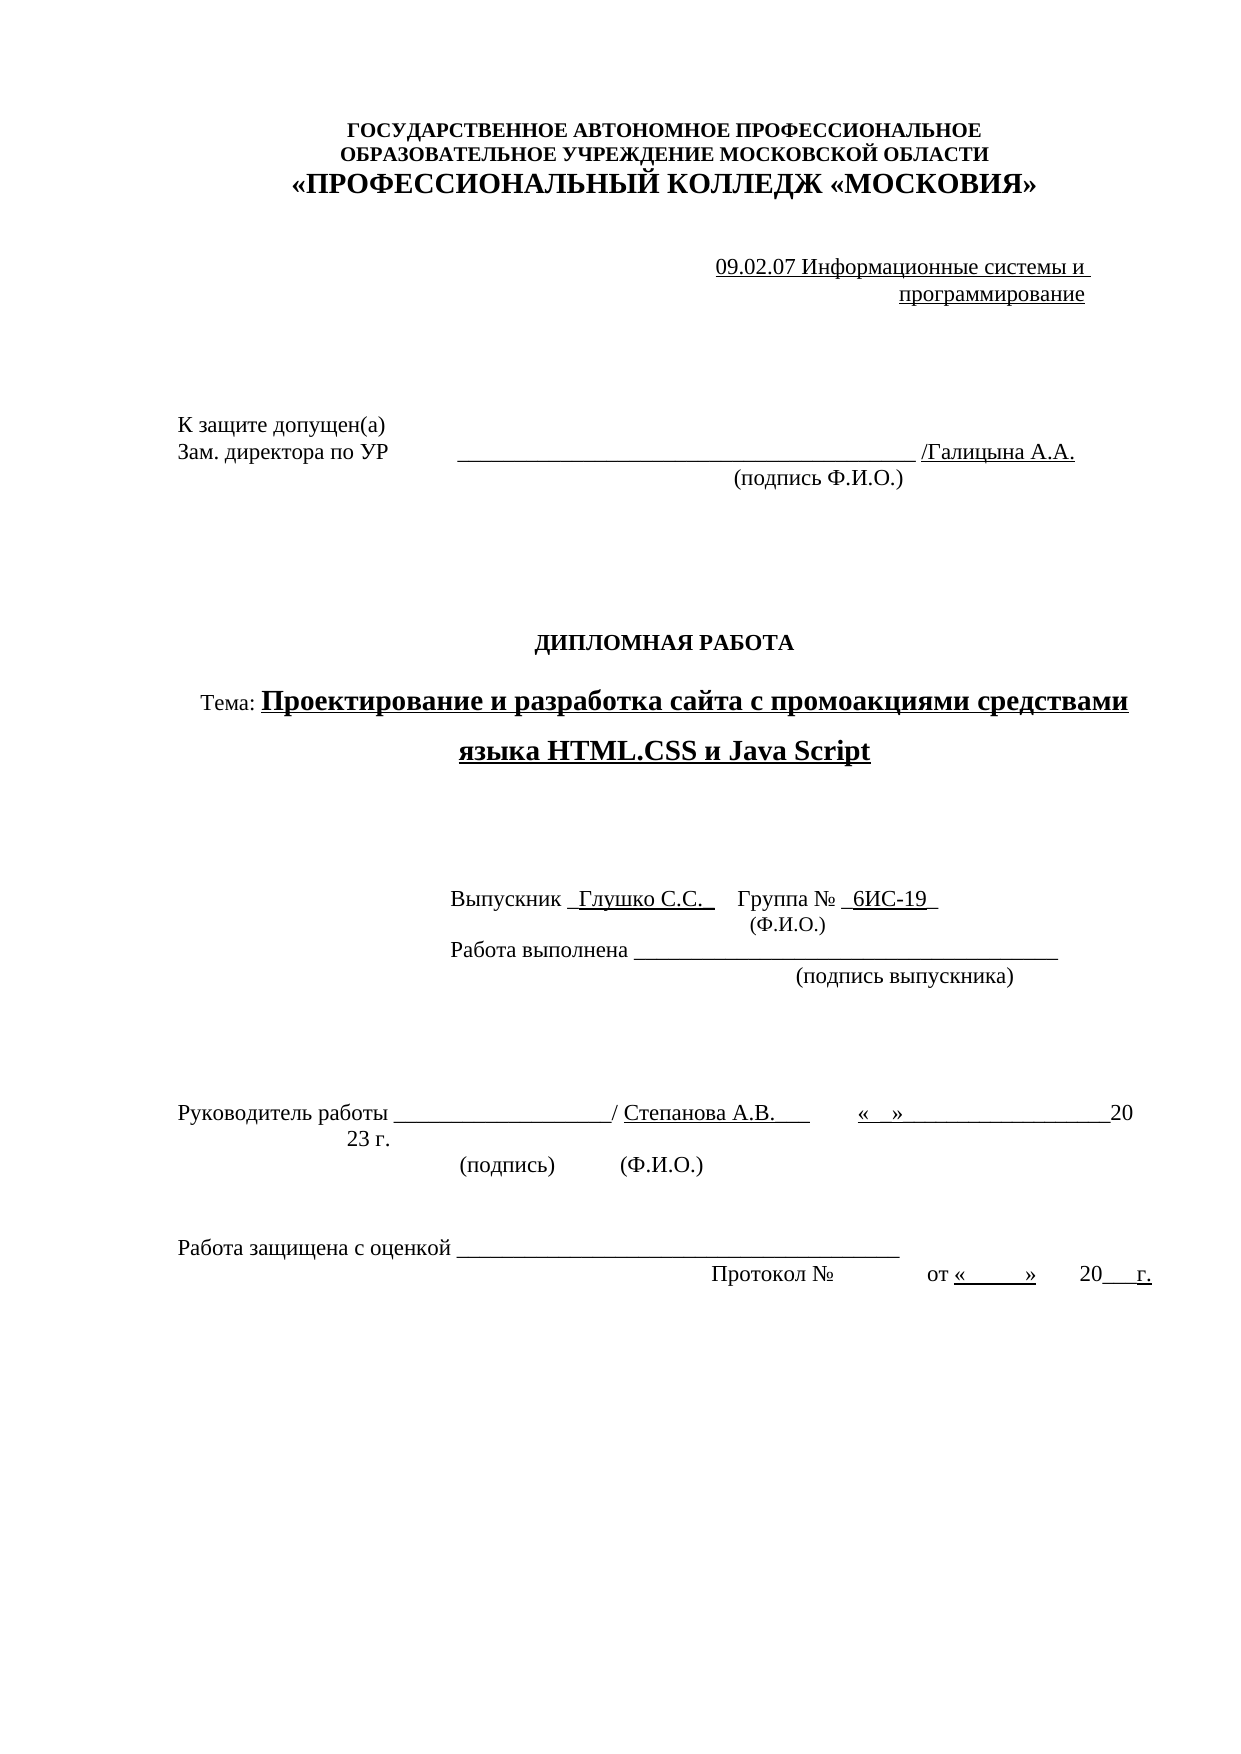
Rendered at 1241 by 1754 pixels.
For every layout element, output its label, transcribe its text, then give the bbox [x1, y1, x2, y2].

text ДИПЛОМНАЯ РАБОТА [177, 629, 1152, 656]
text Работа защищена с оценкой [177, 1234, 1152, 1261]
text ГОСУДАРСТВЕННОЕ АВТОНОМНОЕ ПРОФЕССИОНАЛЬНОЕ ОБРАЗОВАТЕЛЬНОЕ УЧРЕЖДЕНИЕ МОСКОВСКОЙ ОБЛАСТИ «ПРОФЕССИОНАЛЬНЫЙ КОЛЛЕДЖ «МОСКОВИЯ» [177, 118, 1152, 200]
text (подпись) (Ф.И.О.) [379, 1152, 1152, 1178]
text Выпускник _Глушко С.С._ Группа № _6ИС-19_ [450, 885, 1152, 912]
text Тема: Проектирование и разработка сайта с промоакциями средствами языка HTML.CSS и Java Script [177, 683, 1152, 767]
text Зам. директора по УР ________________________________________ /Галицына А.А. [177, 438, 1152, 464]
text (подпись выпускника) [177, 962, 1014, 988]
text программирование [177, 279, 1085, 306]
text (Ф.И.О.) [177, 912, 1152, 936]
text К защите допущен(а) [177, 411, 1152, 438]
text Руководитель работы ___________________/ Степанова А.В.___ « _» 20 23 г. [177, 1099, 1152, 1152]
text 09.02.07 Информационные системы и [177, 253, 1085, 279]
text Работа выполнена _____________________________________ [450, 936, 1152, 962]
text (подпись Ф.И.О.) [733, 464, 1152, 490]
text Протокол № от « » 20___г. [177, 1261, 1152, 1287]
